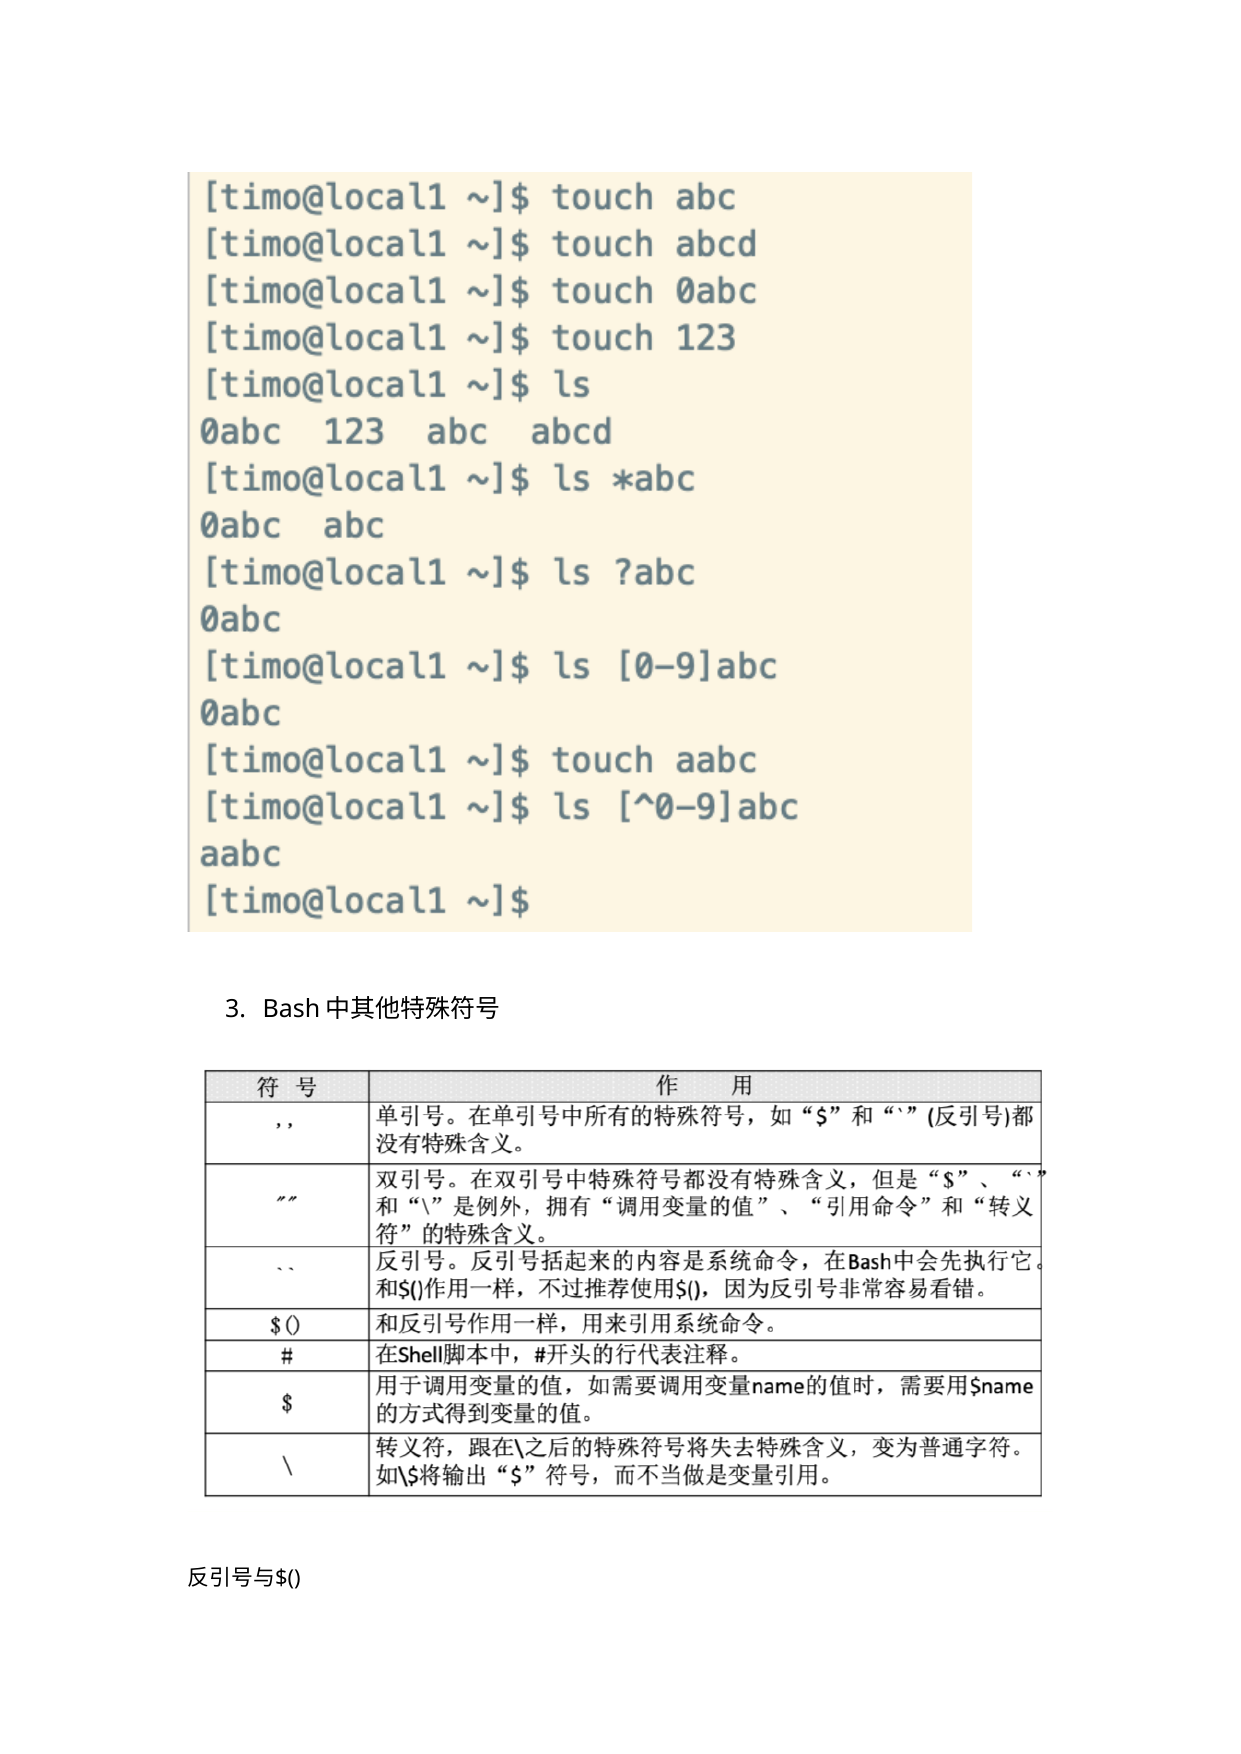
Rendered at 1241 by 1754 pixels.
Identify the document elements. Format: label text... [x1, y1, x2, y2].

picture [187, 1055, 1053, 1512]
text 反引号与$() [187, 1559, 1053, 1592]
picture [187, 172, 973, 932]
list Bash中其他特殊符号 [225, 974, 1053, 1039]
